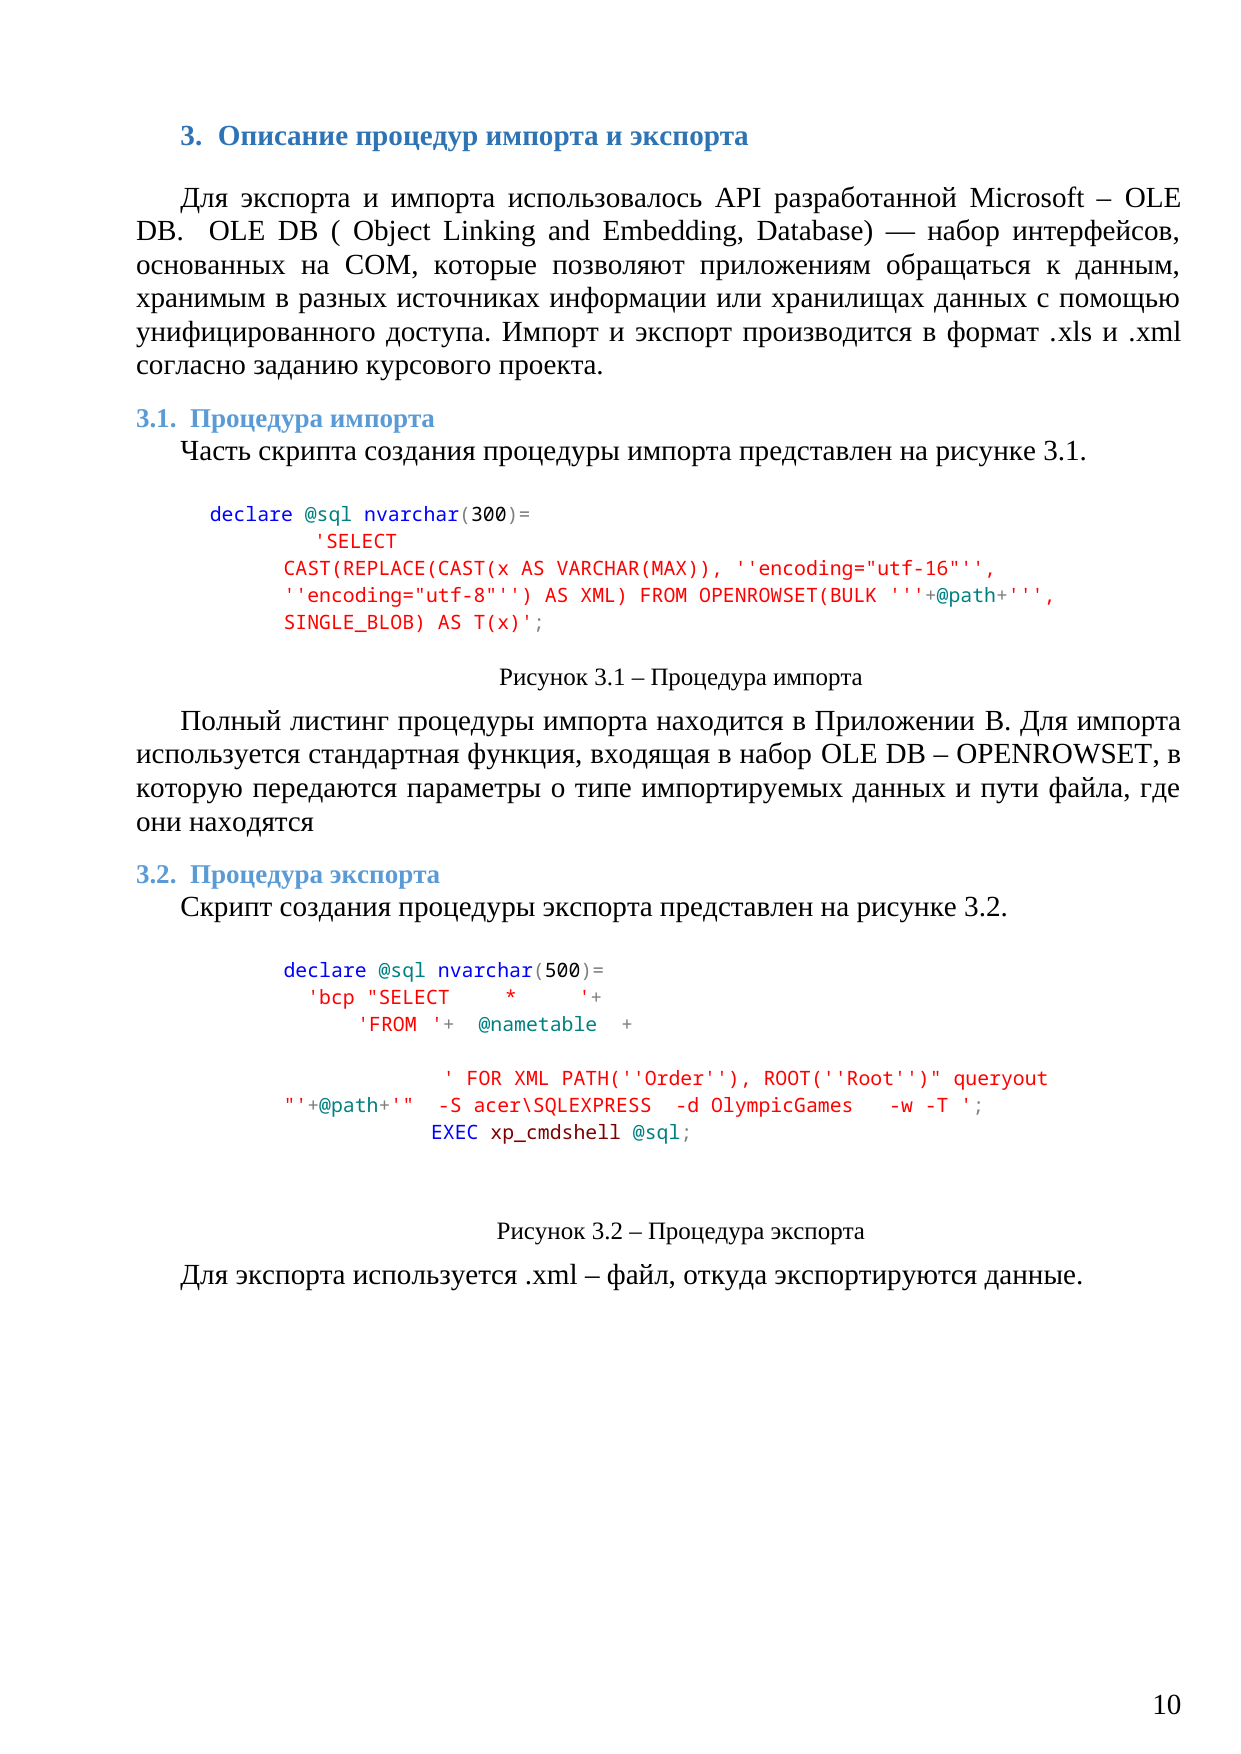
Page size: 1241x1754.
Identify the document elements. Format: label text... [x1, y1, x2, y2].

text Часть скрипта создания процедуры импорта представлен на рисунке 3.1. [136, 433, 1181, 466]
text Скрипт создания процедуры экспорта представлен на рисунке 3.2. [136, 889, 1181, 923]
text declare @sql nvarchar(500)= [283, 956, 1181, 983]
subtitle Описание процедур импорта и экспорта [180, 118, 1172, 152]
text ' FOR XML PATH(''Order''), ROOT(''Root'')" queryout "'+@path+'" -S acer\SQLEXPRESS -d OlympicGames -w -T '; [283, 1064, 1181, 1118]
text CAST(REPLACE(CAST(x AS VARCHAR(MAX)), ''encoding="utf-16"'', ''encoding="utf-8"'') AS XML) FROM OPENROWSET(BULK '''+@path+''', SINGLE_BLOB) AS T(x)'; [283, 554, 1181, 635]
text Рисунок 3.1 – Процедура импорта [136, 662, 1181, 691]
subtitle 3.1. Процедура импорта [136, 402, 1172, 433]
subtitle 3.2. Процедура экспорта [136, 858, 1172, 889]
text 'SELECT [136, 527, 1181, 554]
text declare @sql nvarchar(300)= [136, 500, 1181, 527]
text Полный листинг процедуры импорта находится в Приложении B. Для импорта используется стандартная функция, входящая в набор OLE DB – OPENROWSET, в которую передаются параметры о типе импортируемых данных и пути файла, где они находятся [136, 703, 1181, 837]
text EXEC xp_cmdshell @sql; [283, 1118, 1181, 1145]
text 'bcp "SELECT * '+ 'FROM '+ @nametable + [283, 983, 1181, 1064]
text Для экспорта и импорта использовалось API разработанной Microsoft – OLE DB. OLE DB ( Object Linking and Embedding, Database) — набор интерфейсов, основанных на COM, которые позволяют приложениям обращаться к данным, хранимым в разных источниках информации или хранилищах данных с помощью унифицированного доступа. Импорт и экспорт производится в формат .xls и .xml согласно заданию курсового проекта. [136, 180, 1181, 381]
text Рисунок 3.2 – Процедура экспорта [136, 1216, 1181, 1245]
text Для экспорта используется .xml – файл, откуда экспортируются данные. [136, 1257, 1181, 1291]
